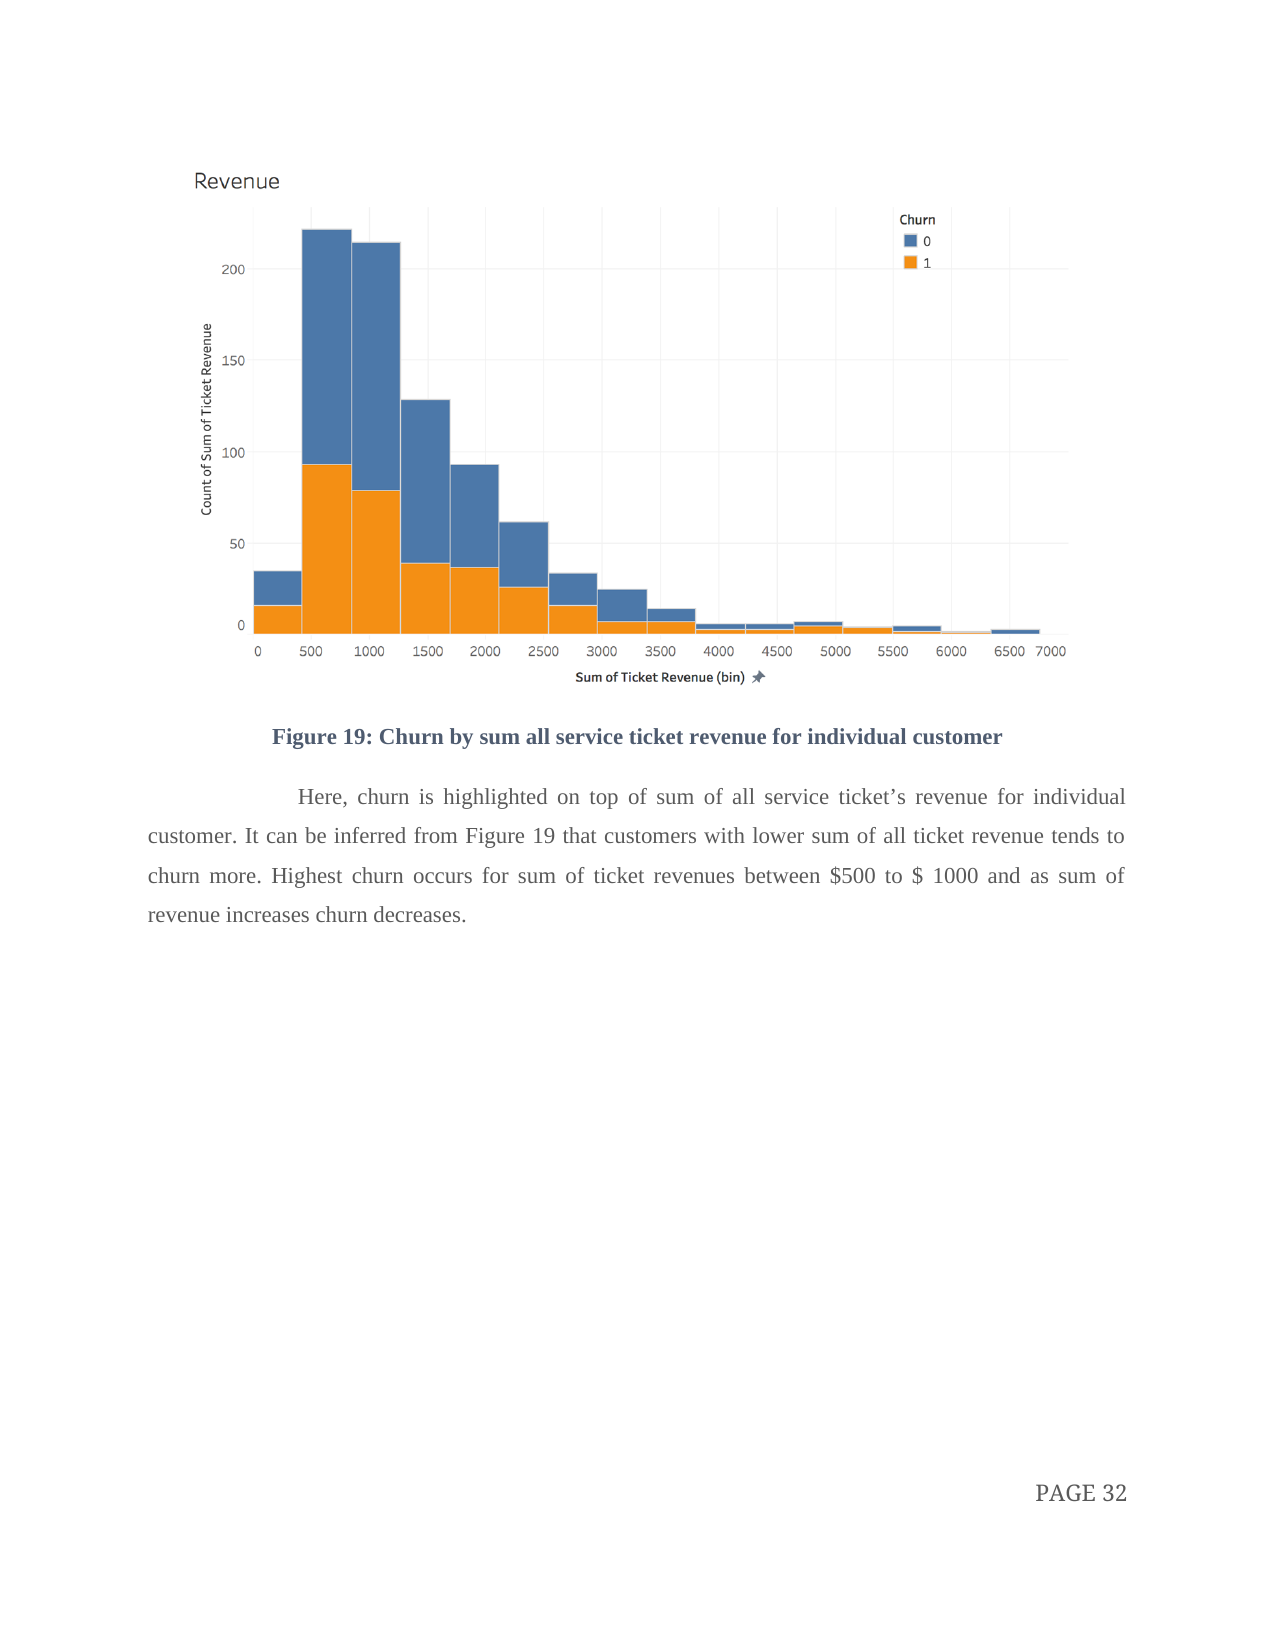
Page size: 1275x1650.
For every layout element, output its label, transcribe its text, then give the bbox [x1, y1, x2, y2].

picture [168, 147, 1107, 699]
text Figure 19: Churn by sum all service ticket revenue for individual customer [148, 723, 1127, 749]
text Here, churn is highlighted on top of sum of all service ticket’s revenue for individual customer. It can be inferred from Figure 19 that customers with lower sum of all ticket revenue tends to churn more. Highest churn occurs for sum of ticket revenues between $500 to $ 1000 and as sum of revenue increases churn decreases. [148, 783, 1127, 928]
